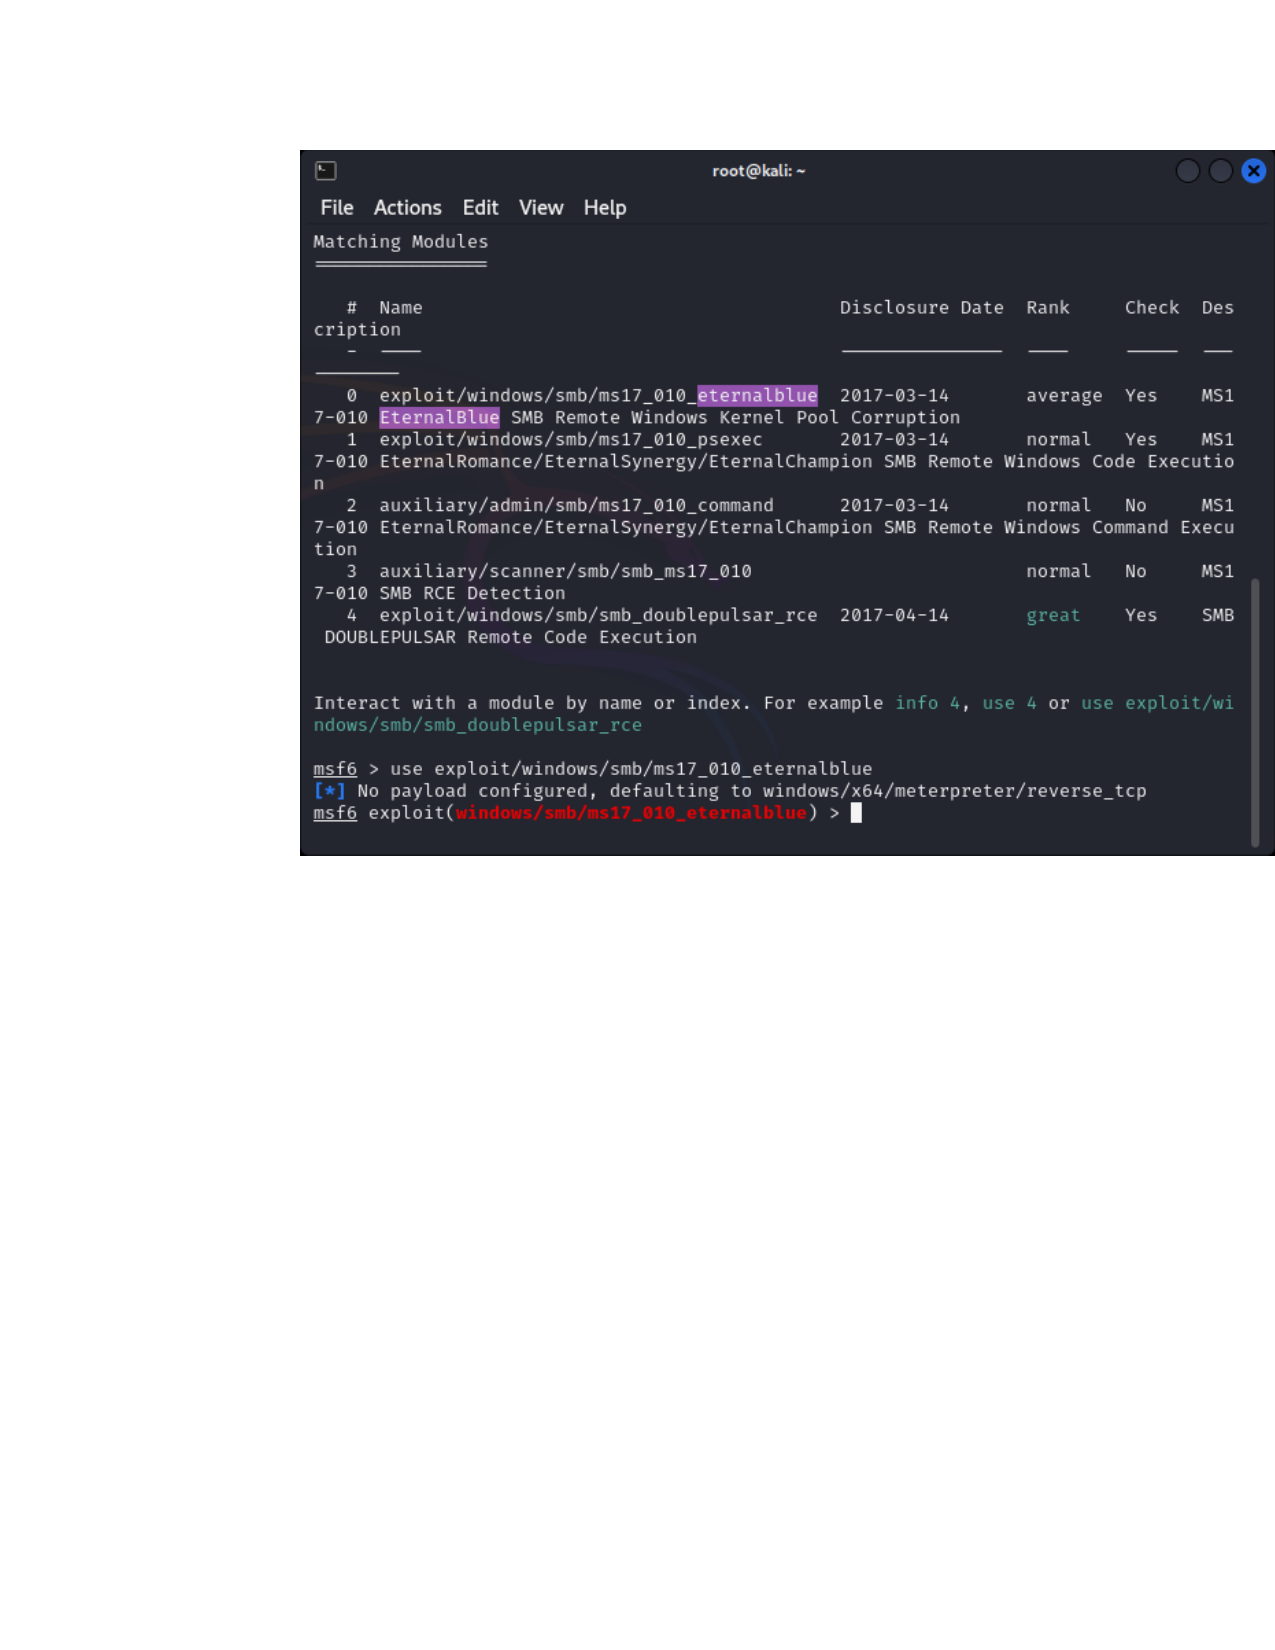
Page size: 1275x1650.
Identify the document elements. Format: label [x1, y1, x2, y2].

picture [300, 150, 1275, 856]
